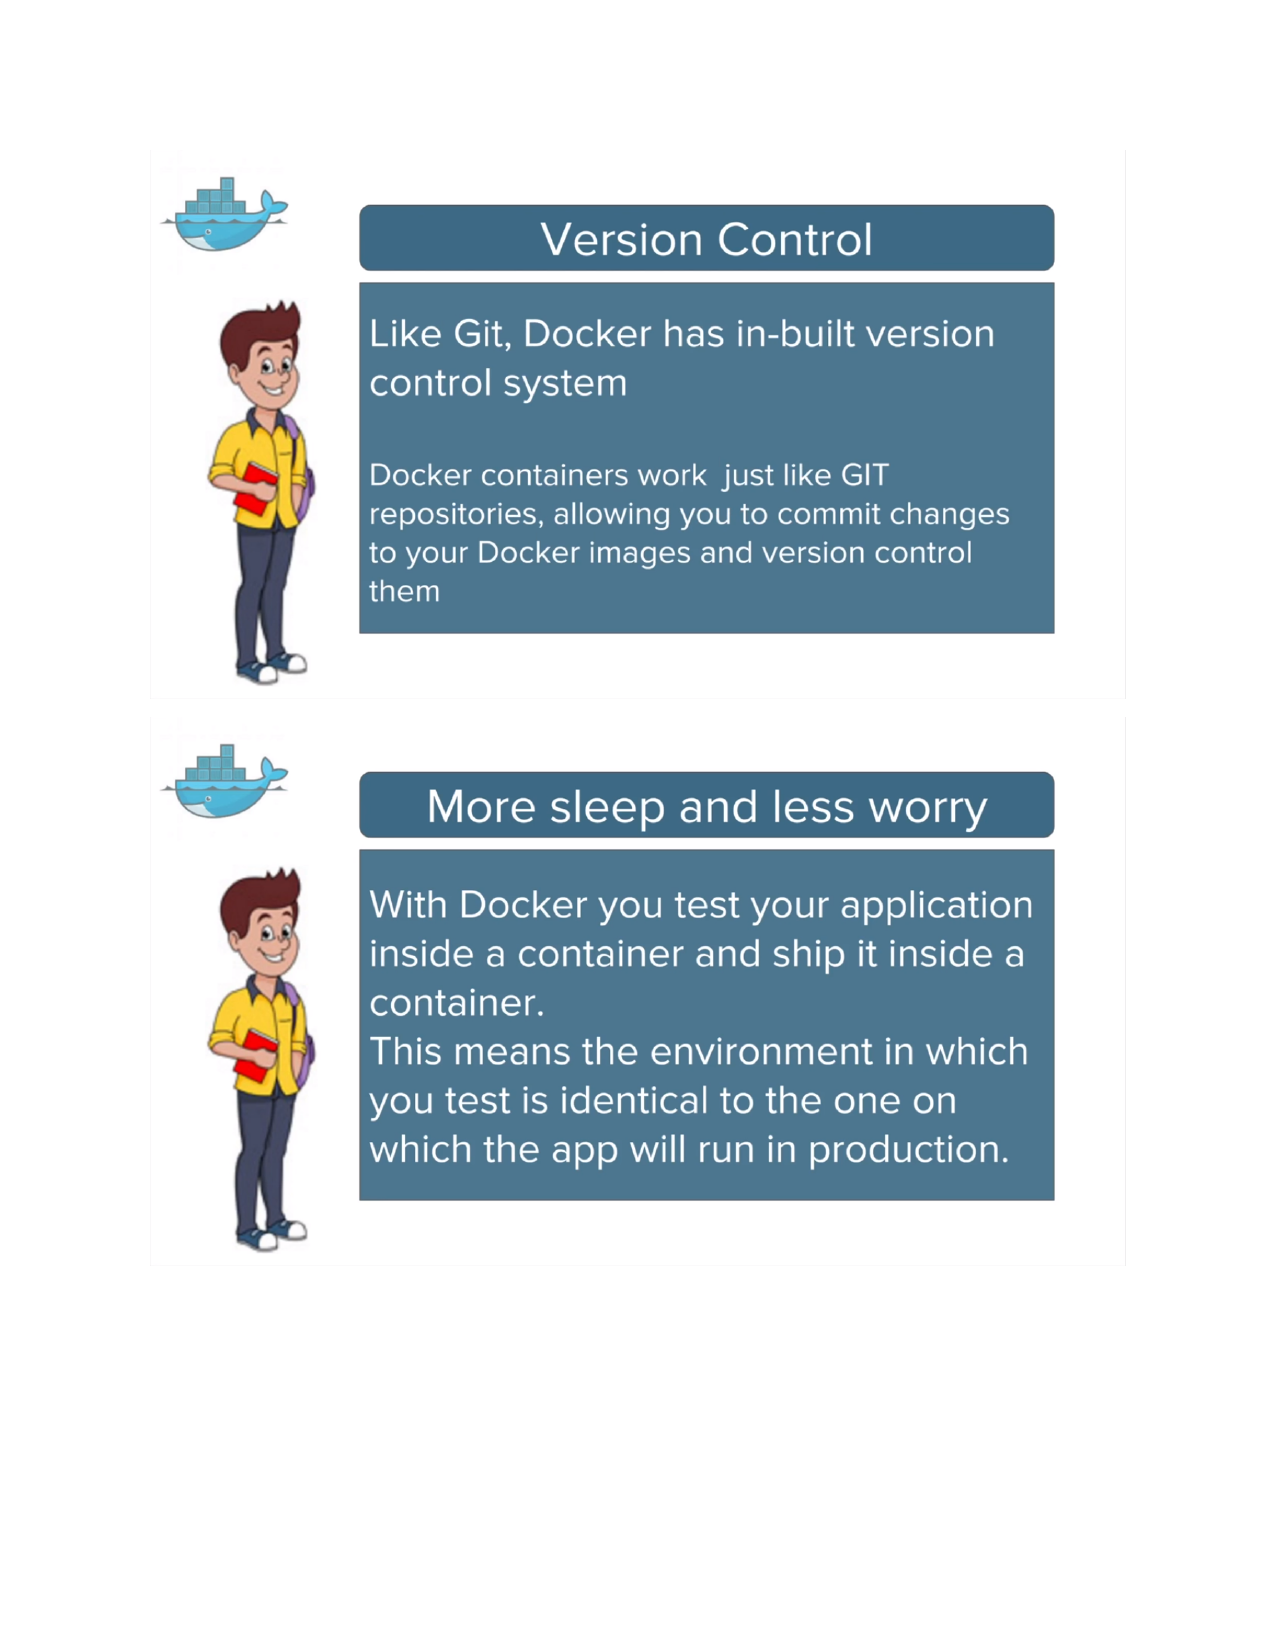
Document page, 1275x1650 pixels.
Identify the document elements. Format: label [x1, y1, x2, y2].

picture [150, 717, 1125, 1266]
picture [150, 150, 1125, 699]
